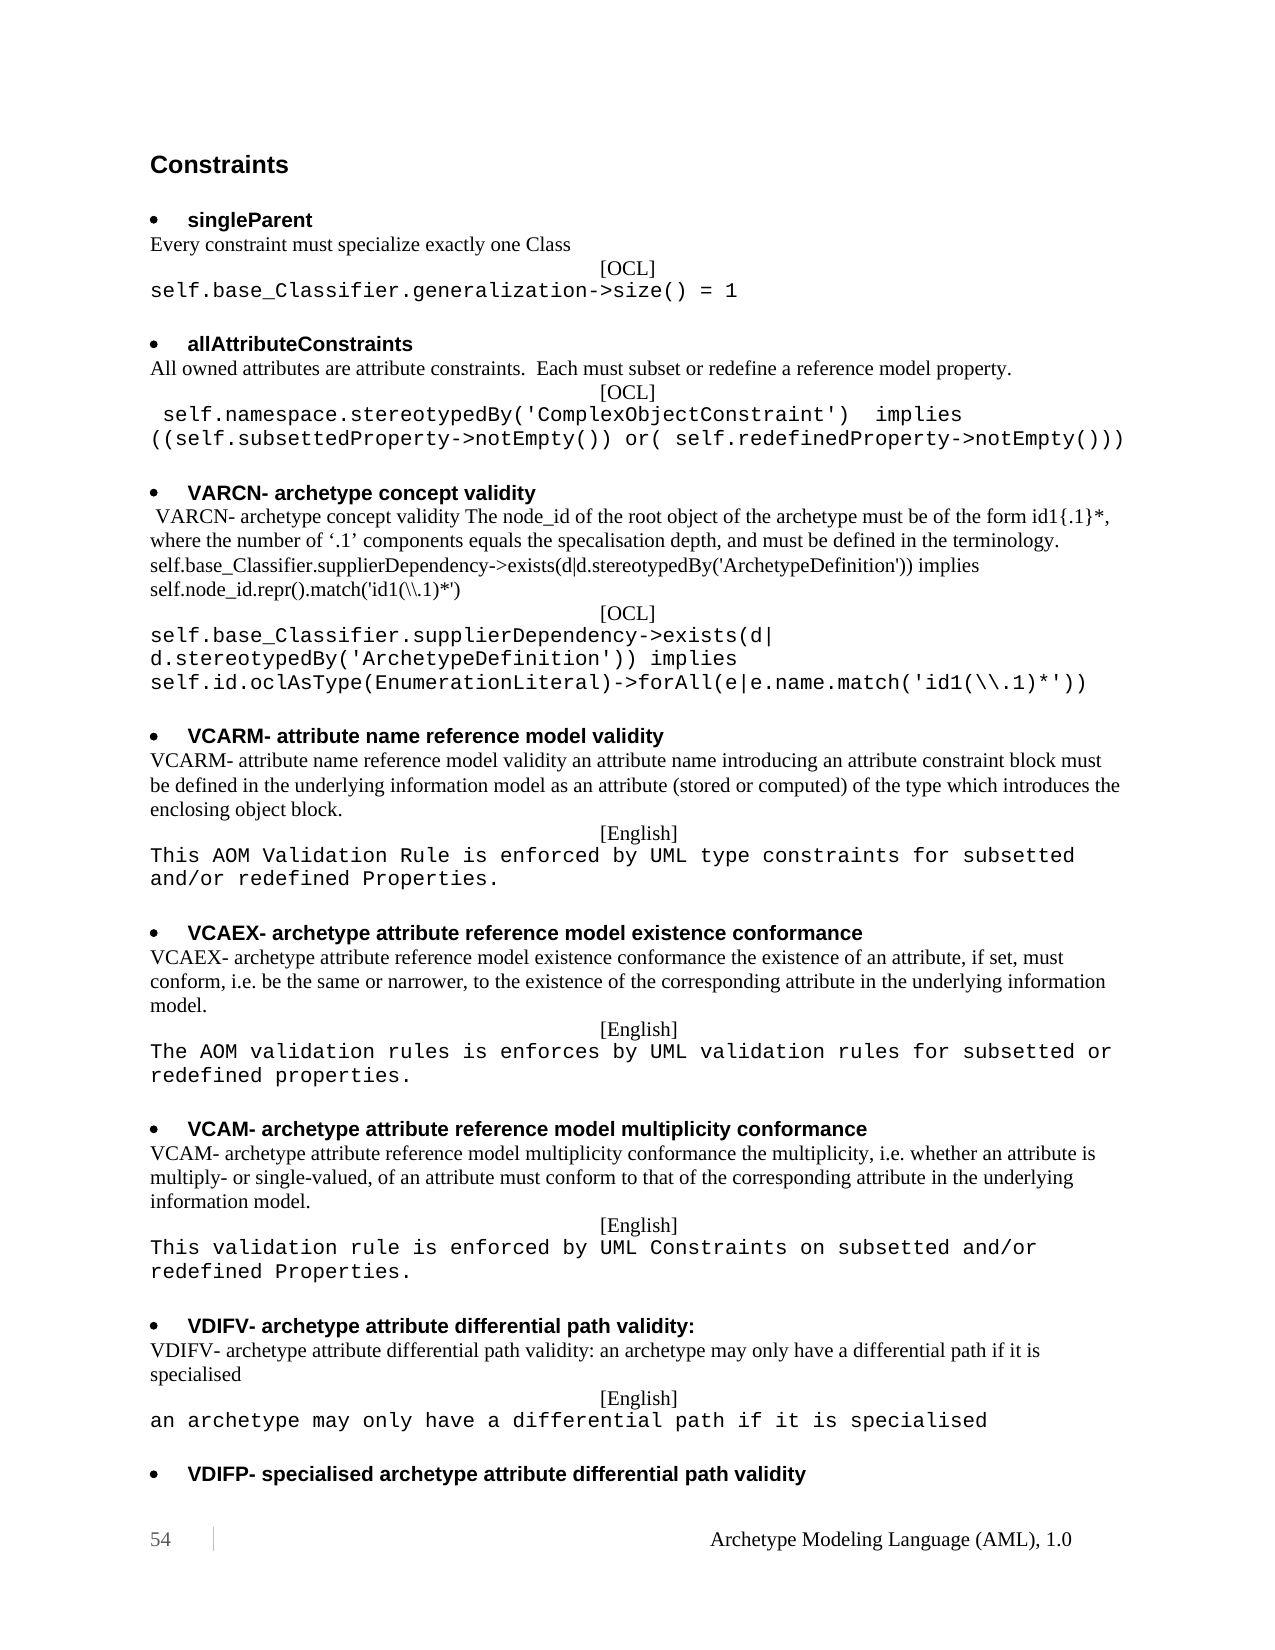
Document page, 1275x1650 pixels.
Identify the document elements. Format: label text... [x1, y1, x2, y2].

text [OCL] [525, 256, 1125, 280]
text Every constraint must specialize exactly one Class [150, 232, 1125, 256]
text VARCN- archetype concept validity The node_id of the root object of the archetype must be of the form id1{.1}*, where the number of ‘.1’ components equals the specalisation depth, and must be defined in the terminology. self.base_Classifier.supplierDependency->exists(d|d.stereotypedBy('ArchetypeDefinition')) implies self.node_id.repr().match('id1(\\.1)*') [150, 504, 1125, 601]
text Constraints [150, 150, 1125, 179]
text [OCL] [525, 380, 1125, 404]
text This validation rule is enforced by UML Constraints on subsetted and/or redefined Properties. [150, 1237, 1125, 1285]
text VCAEX- archetype attribute reference model existence conformance the existence of an attribute, if set, must conform, i.e. be the same or narrower, to the existence of the corresponding attribute in the underlying information model. [150, 945, 1125, 1017]
list VCAEX- archetype attribute reference model existence conformance [150, 921, 1125, 945]
text VCAM- archetype attribute reference model multiplicity conformance the multiplicity, i.e. whether an attribute is multiply- or single-valued, of an attribute must conform to that of the corresponding attribute in the underlying information model. [150, 1141, 1125, 1213]
list allAttributeConstraints [150, 332, 1125, 356]
text [OCL] [525, 601, 1125, 625]
list VCARM- attribute name reference model validity [150, 724, 1125, 748]
text self.namespace.stereotypedBy('ComplexObjectConstraint') implies ((self.subsettedProperty->notEmpty()) or( self.redefinedProperty->notEmpty())) [150, 404, 1125, 452]
text [English] [525, 1017, 1125, 1041]
list VARCN- archetype concept validity [150, 480, 1125, 504]
text self.base_Classifier.supplierDependency->exists(d|d.stereotypedBy('ArchetypeDefinition')) implies self.id.oclAsType(EnumerationLiteral)->forAll(e|e.name.match('id1(\\.1)*')) [150, 625, 1125, 696]
text This AOM Validation Rule is enforced by UML type constraints for subsetted and/or redefined Properties. [150, 845, 1125, 892]
list VDIFV- archetype attribute differential path validity: [150, 1313, 1125, 1337]
text an archetype may only have a differential path if it is specialised [150, 1410, 1125, 1433]
text The AOM validation rules is enforces by UML validation rules for subsetted or redefined properties. [150, 1041, 1125, 1088]
text All owned attributes are attribute constraints. Each must subset or redefine a reference model property. [150, 356, 1125, 380]
list VDIFP- specialised archetype attribute differential path validity [150, 1462, 1125, 1486]
text self.base_Classifier.generalization->size() = 1 [150, 280, 1125, 303]
list singleParent [150, 207, 1125, 232]
text [English] [525, 1386, 1125, 1410]
text VCARM- attribute name reference model validity an attribute name introducing an attribute constraint block must be defined in the underlying information model as an attribute (stored or computed) of the type which introduces the enclosing object block. [150, 748, 1125, 821]
text [English] [525, 1213, 1125, 1237]
list VCAM- archetype attribute reference model multiplicity conformance [150, 1117, 1125, 1141]
text [English] [525, 821, 1125, 845]
text VDIFV- archetype attribute differential path validity: an archetype may only have a differential path if it is specialised [150, 1337, 1125, 1386]
